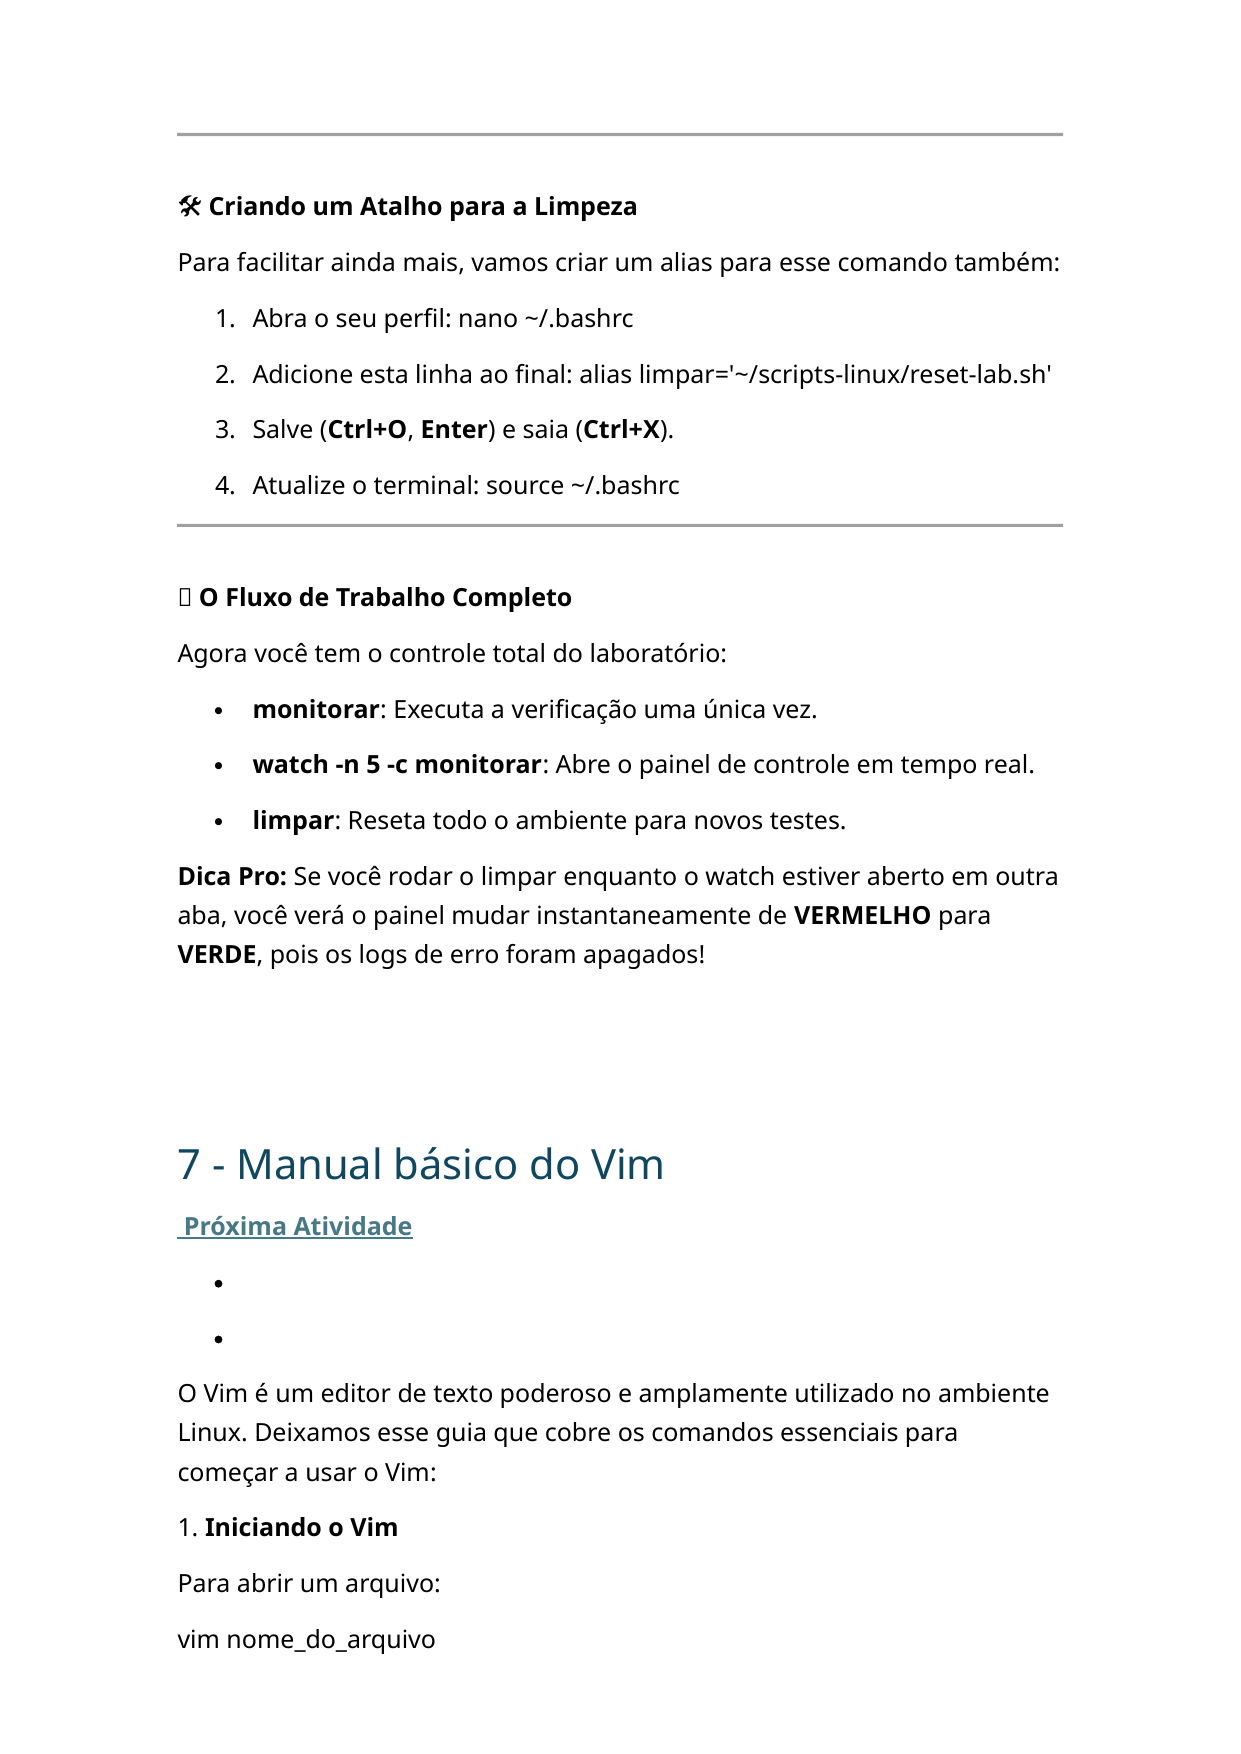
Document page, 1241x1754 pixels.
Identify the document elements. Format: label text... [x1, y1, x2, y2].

text 🔄 O Fluxo de Trabalho Completo [177, 579, 1063, 614]
text Dica Pro: Se você rodar o limpar enquanto o watch estiver aberto em outra aba, você verá o painel mudar instantaneamente de VERMELHO para VERDE, pois os logs de erro foram apagados! [177, 859, 1063, 971]
text Para facilitar ainda mais, vamos criar um alias para esse comando também: [177, 244, 1063, 279]
text Próxima Atividade [177, 1208, 1063, 1242]
subtitle 7 - Manual básico do Vim [177, 1069, 1063, 1192]
text 1. Iniciando o Vim [177, 1510, 1063, 1544]
text Agora você tem o controle total do laboratório: [177, 635, 1063, 669]
text vim nome_do_arquivo [177, 1622, 1063, 1656]
list limpar: Reseta todo o ambiente para novos testes. [215, 803, 1063, 837]
list Atualize o terminal: source ~/.bashrc [215, 468, 1063, 502]
list Abra o seu perfil: nano ~/.bashrc [215, 300, 1063, 334]
list watch -n 5 -c monitorar: Abre o painel de controle em tempo real. [215, 747, 1063, 781]
list Salve (Ctrl+O, Enter) e saia (Ctrl+X). [215, 412, 1063, 446]
text O Vim é um editor de texto poderoso e amplamente utilizado no ambiente Linux. Deixamos esse guia que cobre os comandos essenciais para começar a usar o Vim: [177, 1376, 1063, 1488]
text 🛠️ Criando um Atalho para a Limpeza [177, 189, 1063, 223]
list monitorar: Executa a verificação uma única vez. [215, 691, 1063, 725]
text Para abrir um arquivo: [177, 1566, 1063, 1600]
list Adicione esta linha ao final: alias limpar='~/scripts-linux/reset-lab.sh' [215, 356, 1063, 390]
